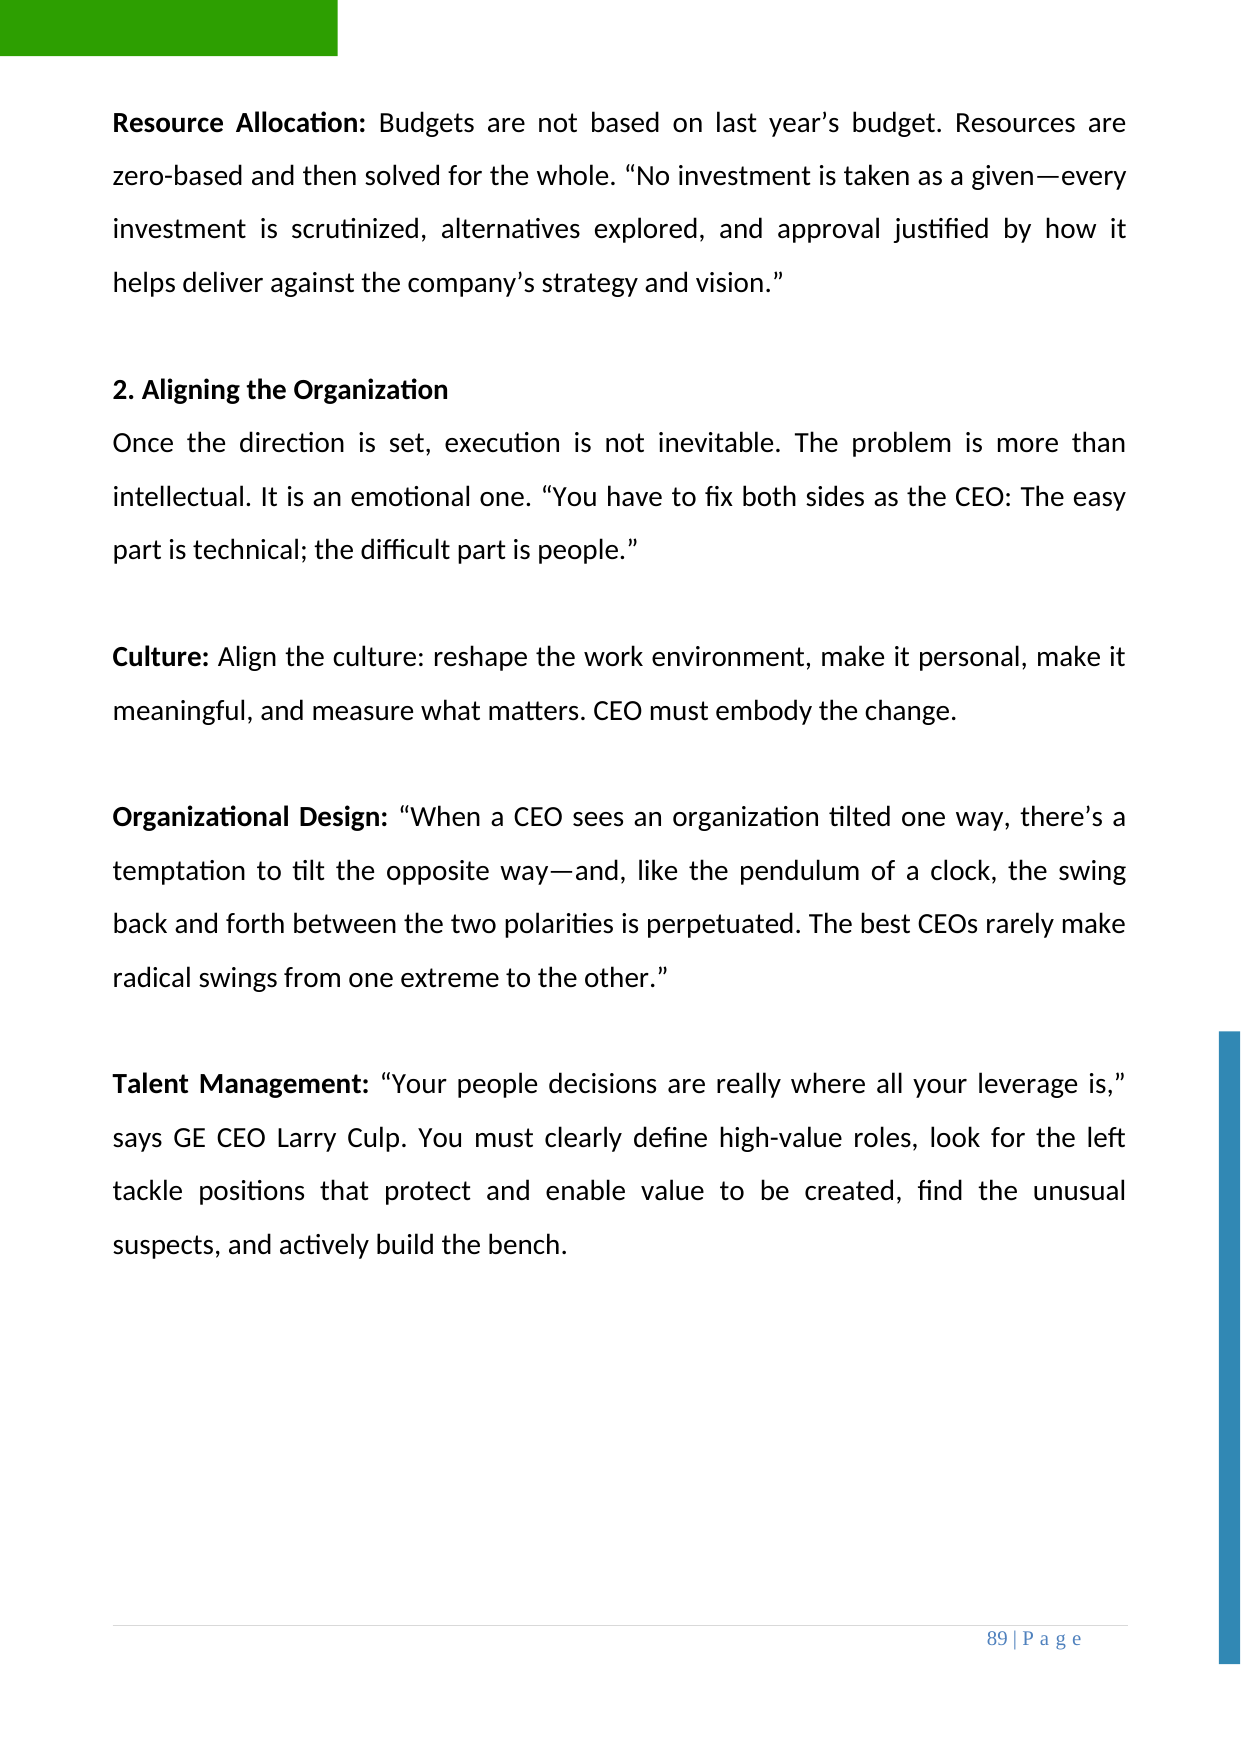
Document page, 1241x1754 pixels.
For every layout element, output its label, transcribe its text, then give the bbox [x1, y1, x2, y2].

text Resource Allocation: Budgets are not based on last year’s budget. Resources are zero-based and then solved for the whole. “No investment is taken as a given—every investment is scrutinized, alternatives explored, and approval justified by how it helps deliver against the company’s strategy and vision.” [112, 104, 1128, 300]
text 2. Aligning the Organization [112, 371, 1128, 407]
text Once the direction is set, execution is not inevitable. The problem is more than intellectual. It is an emotional one. “You have to fix both sides as the CEO: The easy part is technical; the difficult part is people.” [112, 424, 1128, 567]
text Culture: Align the culture: reshape the work environment, make it personal, make it meaningful, and measure what matters. CEO must embody the change. [112, 638, 1128, 727]
text Talent Management: “Your people decisions are really where all your leverage is,” says GE CEO Larry Culp. You must clearly define high-value roles, look for the left tackle positions that protect and enable value to be created, find the unusual suspects, and actively build the bench. [112, 1066, 1128, 1262]
text Organizational Design: “When a CEO sees an organization tilted one way, there’s a temptation to tilt the opposite way—and, like the pendulum of a clock, the swing back and forth between the two polarities is perpetuated. The best CEOs rarely make radical swings from one extreme to the other.” [112, 798, 1128, 994]
